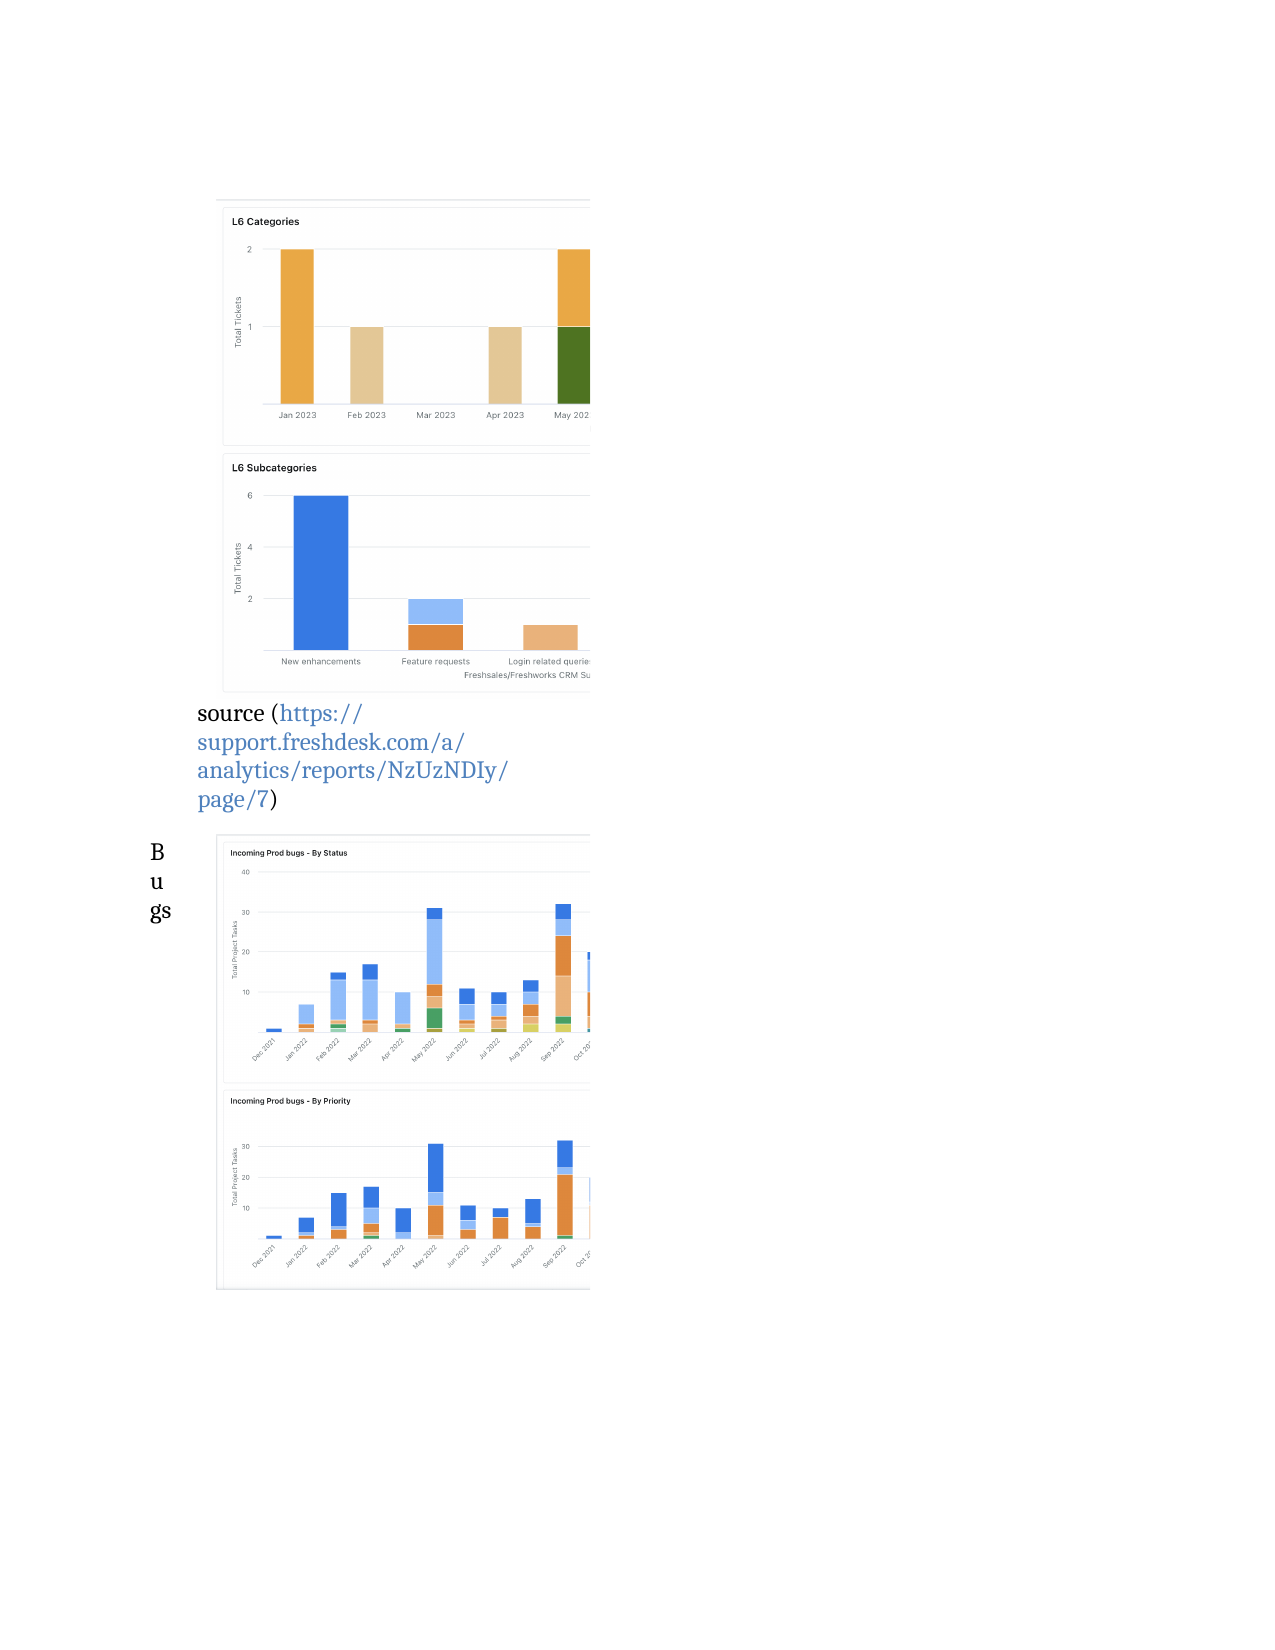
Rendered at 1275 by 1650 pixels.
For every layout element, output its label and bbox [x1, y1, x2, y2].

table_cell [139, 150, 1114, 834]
picture [216, 834, 591, 1290]
picture [216, 199, 591, 699]
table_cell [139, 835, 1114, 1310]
